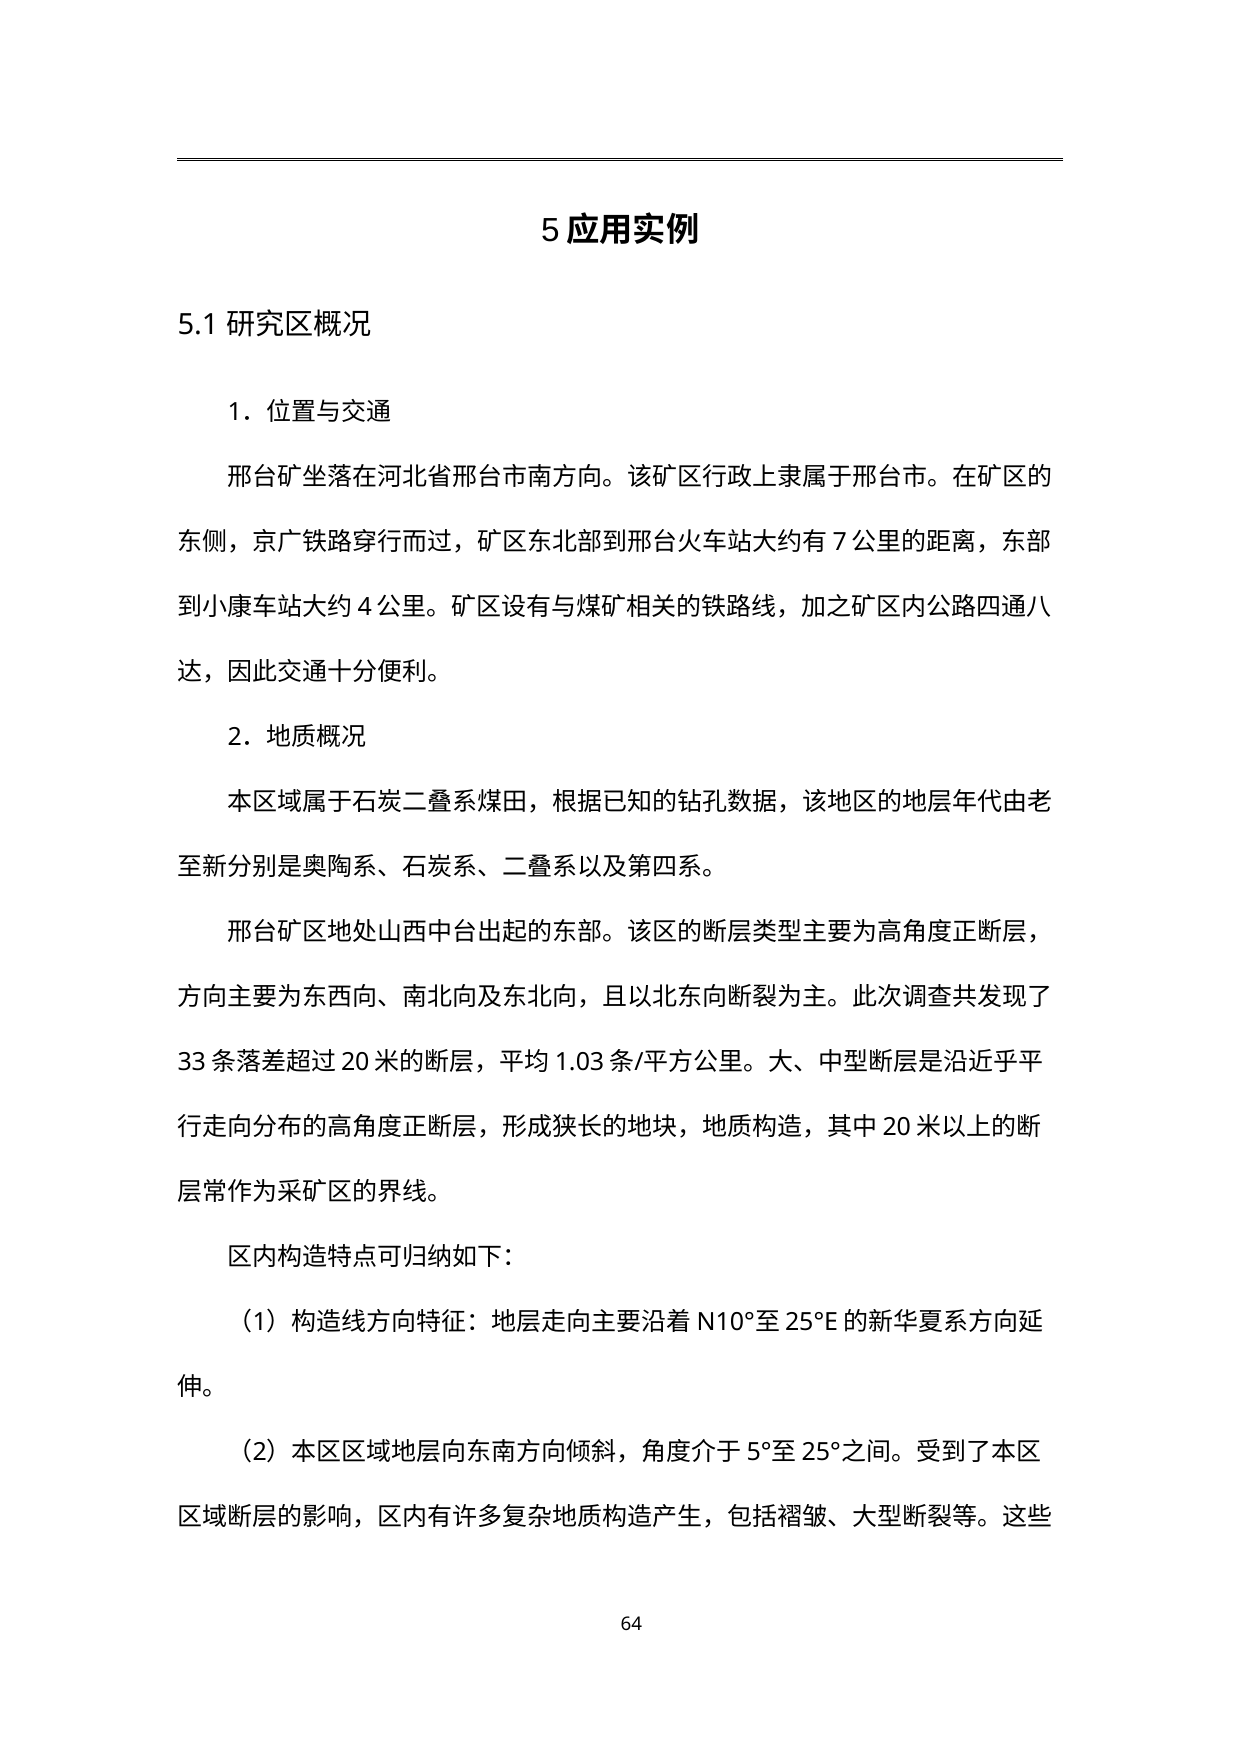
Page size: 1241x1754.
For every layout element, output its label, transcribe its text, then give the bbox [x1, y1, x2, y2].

text 本区域属于石炭二叠系煤田，根据已知的钻孔数据，该地区的地层年代由老至新分别是奥陶系、石炭系、二叠系以及第四系。 [177, 767, 1063, 897]
text （1）构造线方向特征：地层走向主要沿着N10°至25°E的新华夏系方向延伸。 [177, 1287, 1063, 1417]
text 邢台矿区地处山西中台出起的东部。该区的断层类型主要为高角度正断层，方向主要为东西向、南北向及东北向，且以北东向断裂为主。此次调查共发现了33条落差超过20米的断层，平均1.03条/平方公里。大、中型断层是沿近乎平行走向分布的高角度正断层，形成狭长的地块，地质构造，其中20米以上的断层常作为采矿区的界线。 [177, 897, 1063, 1222]
text 5.1 研究区概况 [177, 301, 1063, 343]
text 邢台矿坐落在河北省邢台市南方向。该矿区行政上隶属于邢台市。在矿区的东侧，京广铁路穿行而过，矿区东北部到邢台火车站大约有7公里的距离，东部到小康车站大约4公里。矿区设有与煤矿相关的铁路线，加之矿区内公路四通八达，因此交通十分便利。 [177, 442, 1063, 702]
text 1．位置与交通 [177, 377, 1063, 442]
text 2．地质概况 [177, 702, 1063, 767]
text 5应用实例 [177, 203, 1063, 251]
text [177, 1417, 1063, 1547]
text 区内构造特点可归纳如下： [177, 1222, 1063, 1287]
